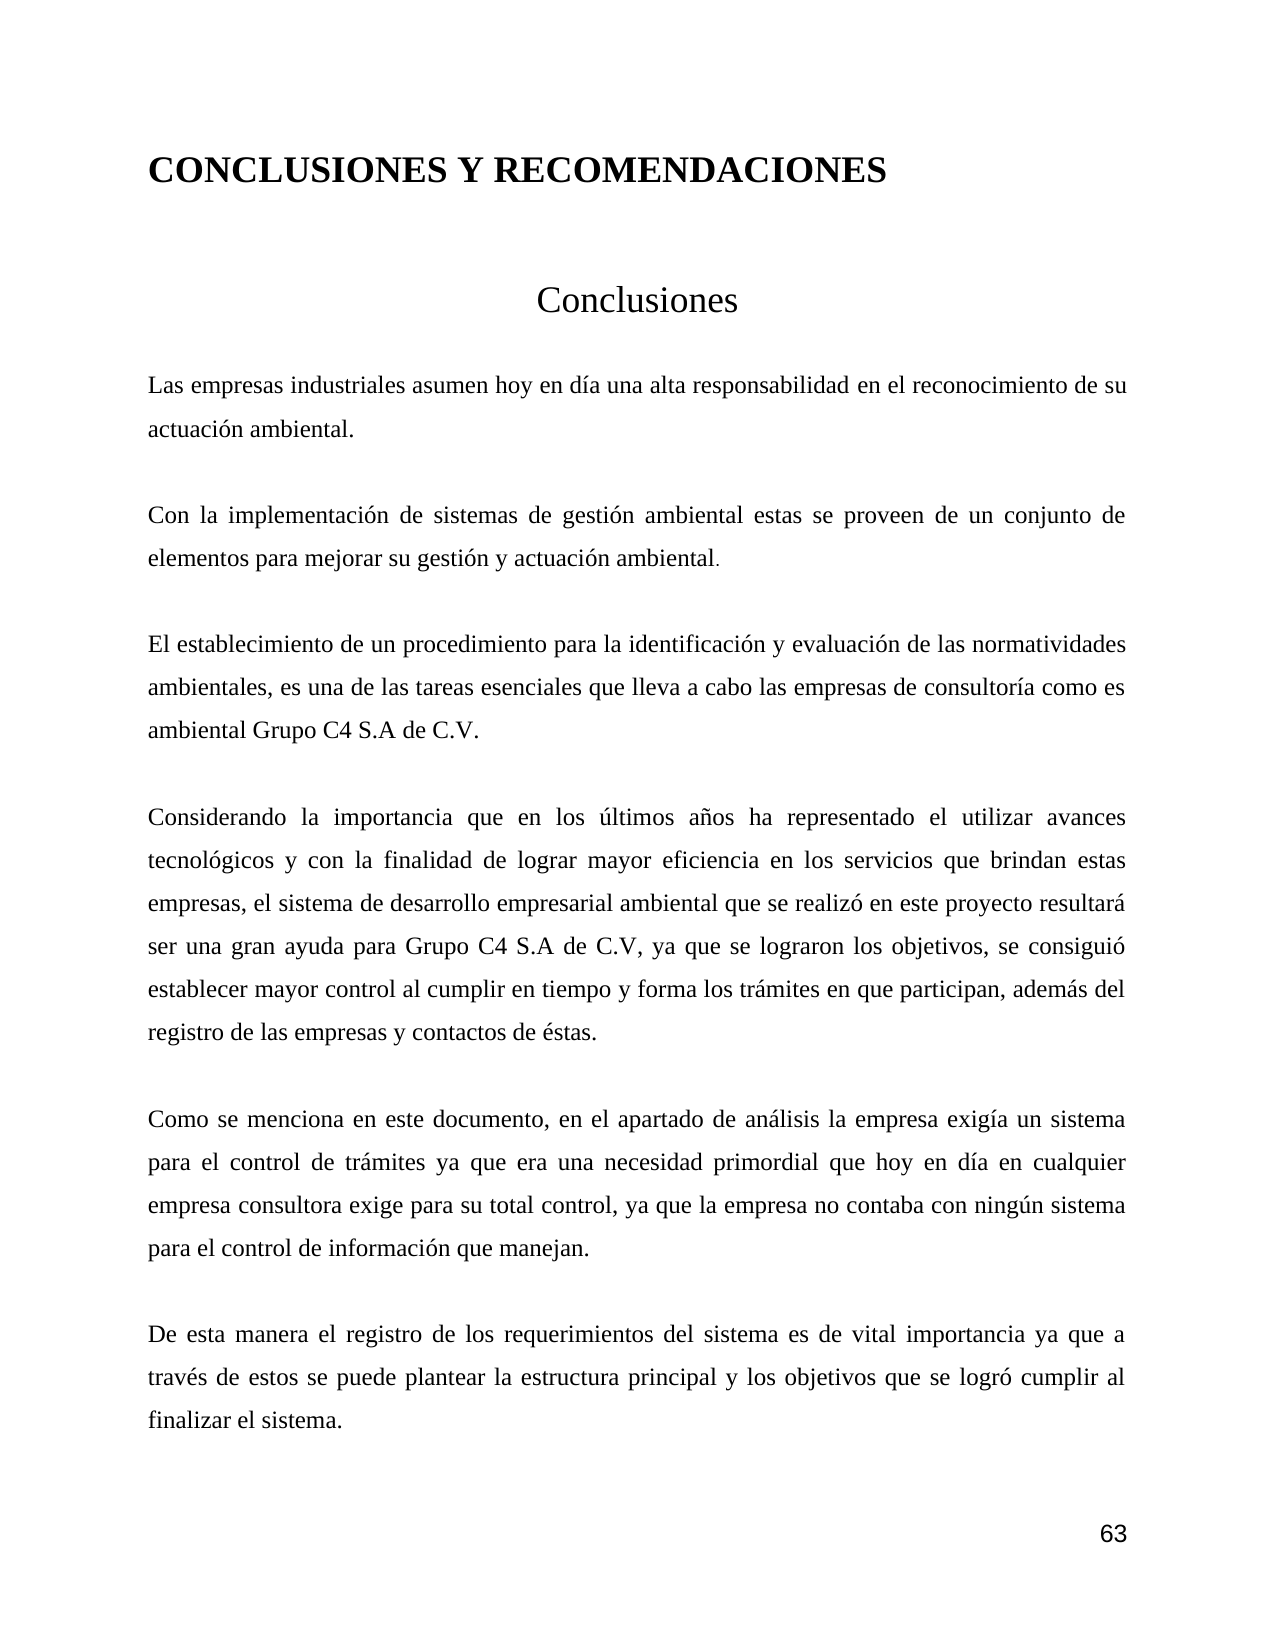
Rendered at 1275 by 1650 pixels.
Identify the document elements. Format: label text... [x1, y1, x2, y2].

text De esta manera el registro de los requerimientos del sistema es de vital importancia ya que a través de estos se puede plantear la estructura principal y los objetivos que se logró cumplir al finalizar el sistema. [148, 1319, 1127, 1434]
text Como se menciona en este documento, en el apartado de análisis la empresa exigía un sistema para el control de trámites ya que era una necesidad primordial que hoy en día en cualquier empresa consultora exige para su total control, ya que la empresa no contaba con ningún sistema para el control de información que manejan. [148, 1104, 1127, 1262]
text Con la implementación de sistemas de gestión ambiental estas se proveen de un conjunto de elementos para mejorar su gestión y actuación ambiental. [148, 500, 1127, 572]
text Considerando la importancia que en los últimos años ha representado el utilizar avances tecnológicos y con la finalidad de lograr mayor eficiencia en los servicios que brindan estas empresas, el sistema de desarrollo empresarial ambiental que se realizó en este proyecto resultará ser una gran ayuda para Grupo C4 S.A de C.V, ya que se lograron los objetivos, se consiguió establecer mayor control al cumplir en tiempo y forma los trámites en que participan, además del registro de las empresas y contactos de éstas. [148, 802, 1127, 1046]
text Las empresas industriales asumen hoy en día una alta responsabilidad en el reconocimiento de su actuación ambiental. [148, 371, 1127, 442]
subtitle Conclusiones [148, 277, 1127, 320]
text El establecimiento de un procedimiento para la identificación y evaluación de las normatividades ambientales, es una de las tareas esenciales que lleva a cabo las empresas de consultoría como es ambiental Grupo C4 S.A de C.V. [148, 629, 1127, 744]
subtitle CONCLUSIONES Y RECOMENDACIONES [148, 148, 1127, 191]
